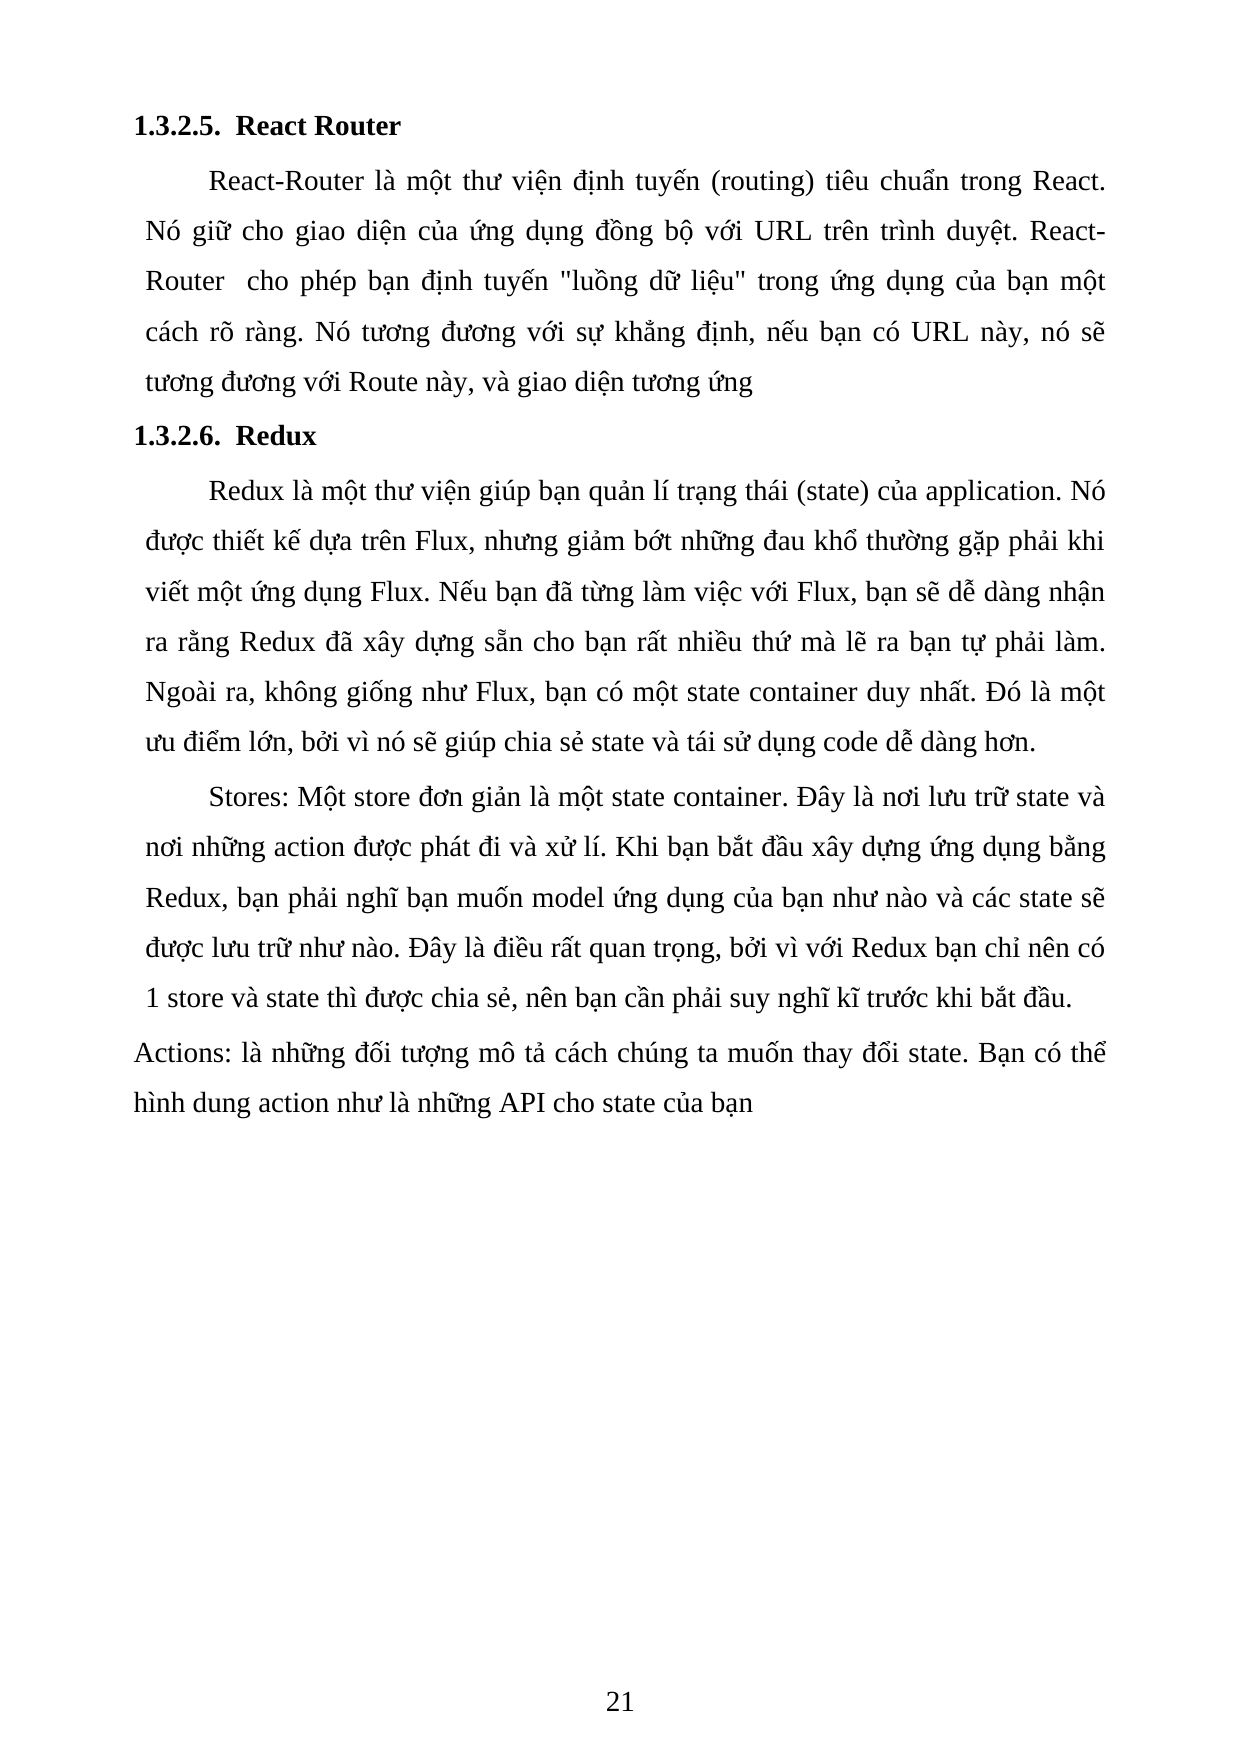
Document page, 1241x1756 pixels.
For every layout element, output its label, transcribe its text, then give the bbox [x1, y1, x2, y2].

subtitle Redux [133, 418, 1107, 452]
text Stores: Một store đơn giản là một state container. Đây là nơi lưu trữ state và nơi những action được phát đi và xử lí. Khi bạn bắt đầu xây dựng ứng dụng bằng Redux, bạn phải nghĩ bạn muốn model ứng dụng của bạn như nào và các state sẽ được lưu trữ như nào. Đây là điều rất quan trọng, bởi vì với Redux bạn chỉ nên có 1 store và state thì được chia sẻ, nên bạn cần phải suy nghĩ kĩ trước khi bắt đầu. [145, 779, 1107, 1014]
subtitle React Router [133, 108, 1107, 142]
text Redux là một thư viện giúp bạn quản lí trạng thái (state) của application. Nó được thiết kế dựa trên Flux, nhưng giảm bớt những đau khổ thường gặp phải khi viết một ứng dụng Flux. Nếu bạn đã từng làm việc với Flux, bạn sẽ dễ dàng nhận ra rằng Redux đã xây dựng sẵn cho bạn rất nhiều thứ mà lẽ ra bạn tự phải làm. Ngoài ra, không giống như Flux, bạn có một state container duy nhất. Đó là một ưu điểm lớn, bởi vì nó sẽ giúp chia sẻ state và tái sử dụng code dễ dàng hơn. [145, 473, 1107, 758]
text React-Router là một thư viện định tuyến (routing) tiêu chuẩn trong React. Nó giữ cho giao diện của ứng dụng đồng bộ với URL trên trình duyệt. React-Router cho phép bạn định tuyến "luồng dữ liệu" trong ứng dụng của bạn một cách rõ ràng. Nó tương đương với sự khẳng định, nếu bạn có URL này, nó sẽ tương đương với Route này, và giao diện tương ứng [145, 163, 1107, 398]
text Actions: là những đối tượng mô tả cách chúng ta muốn thay đổi state. Bạn có thể hình dung action như là những API cho state của bạn [133, 1035, 1107, 1119]
